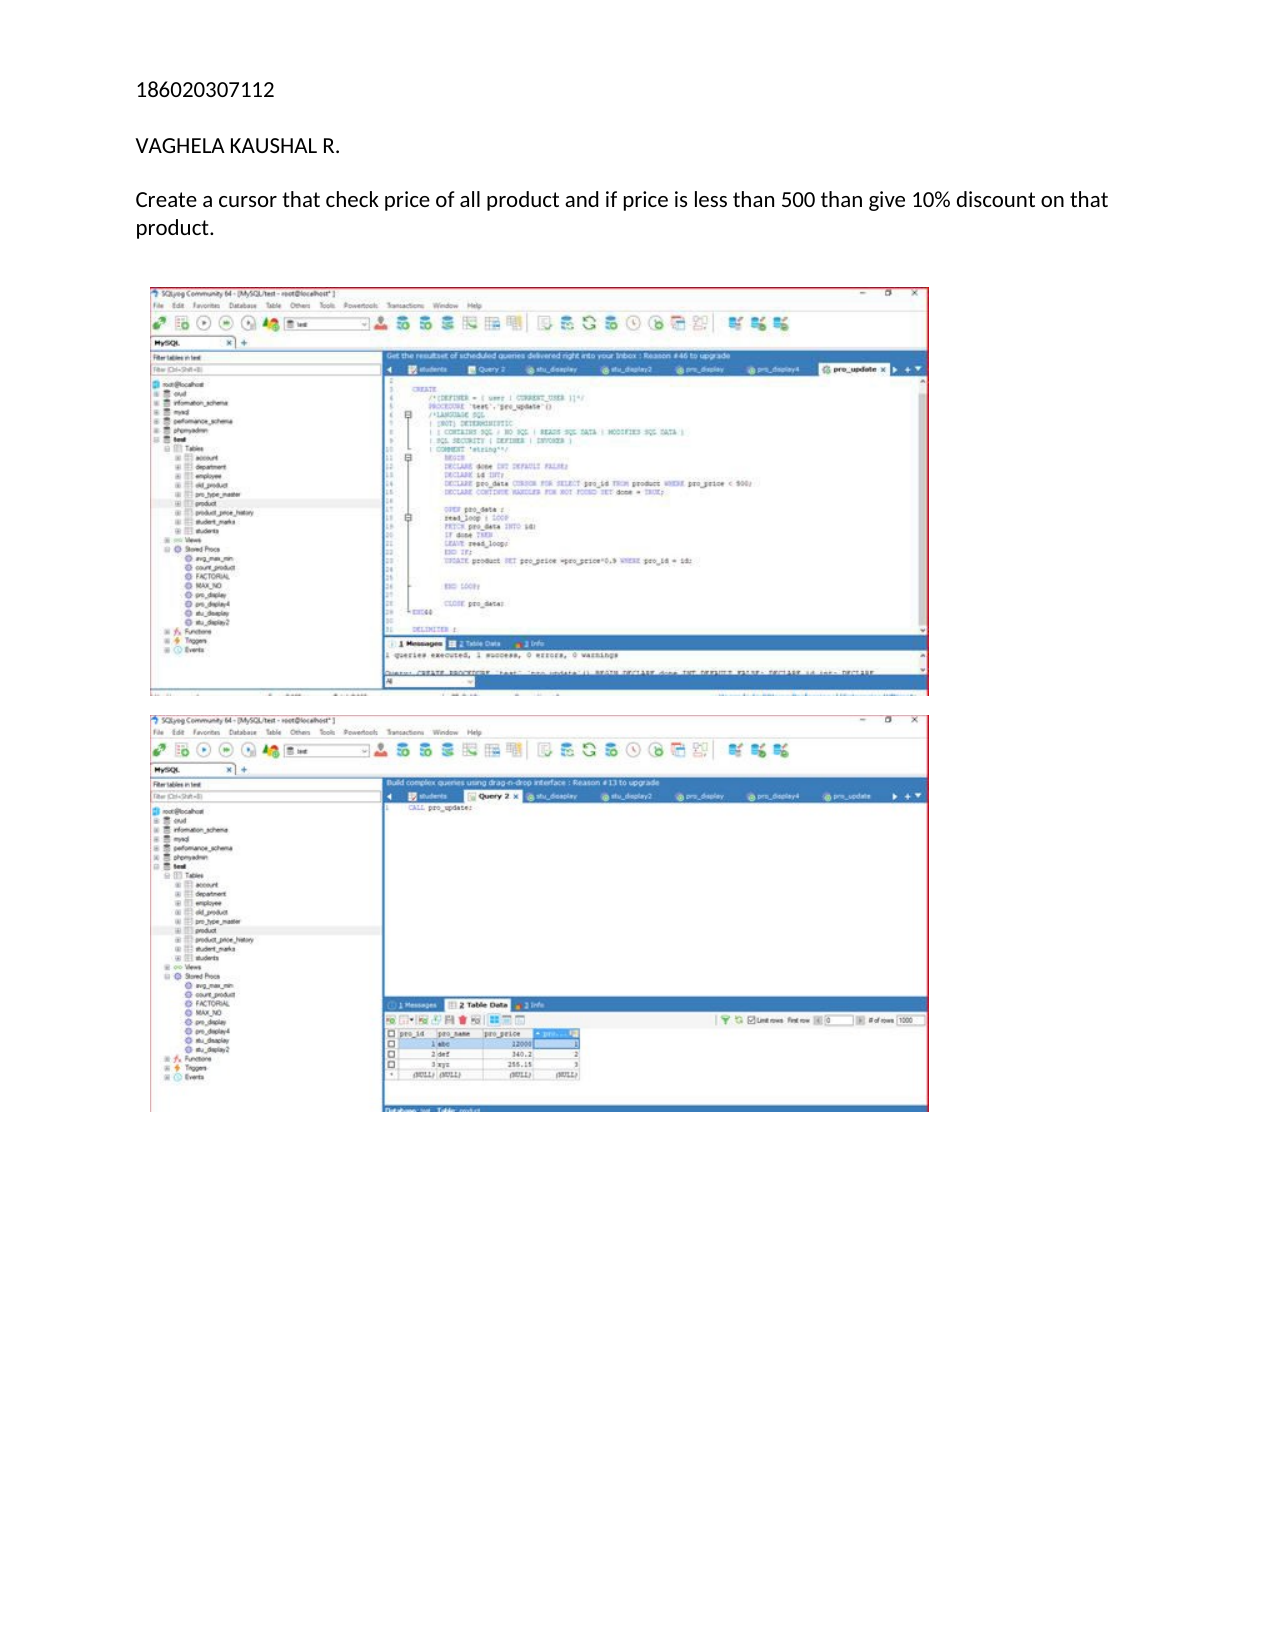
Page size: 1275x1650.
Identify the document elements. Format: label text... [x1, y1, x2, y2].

picture [150, 287, 929, 696]
picture [150, 715, 929, 1112]
text Create a cursor that check price of all product and if price is less than 500 than give 10% discount on that product. [135, 185, 1139, 241]
